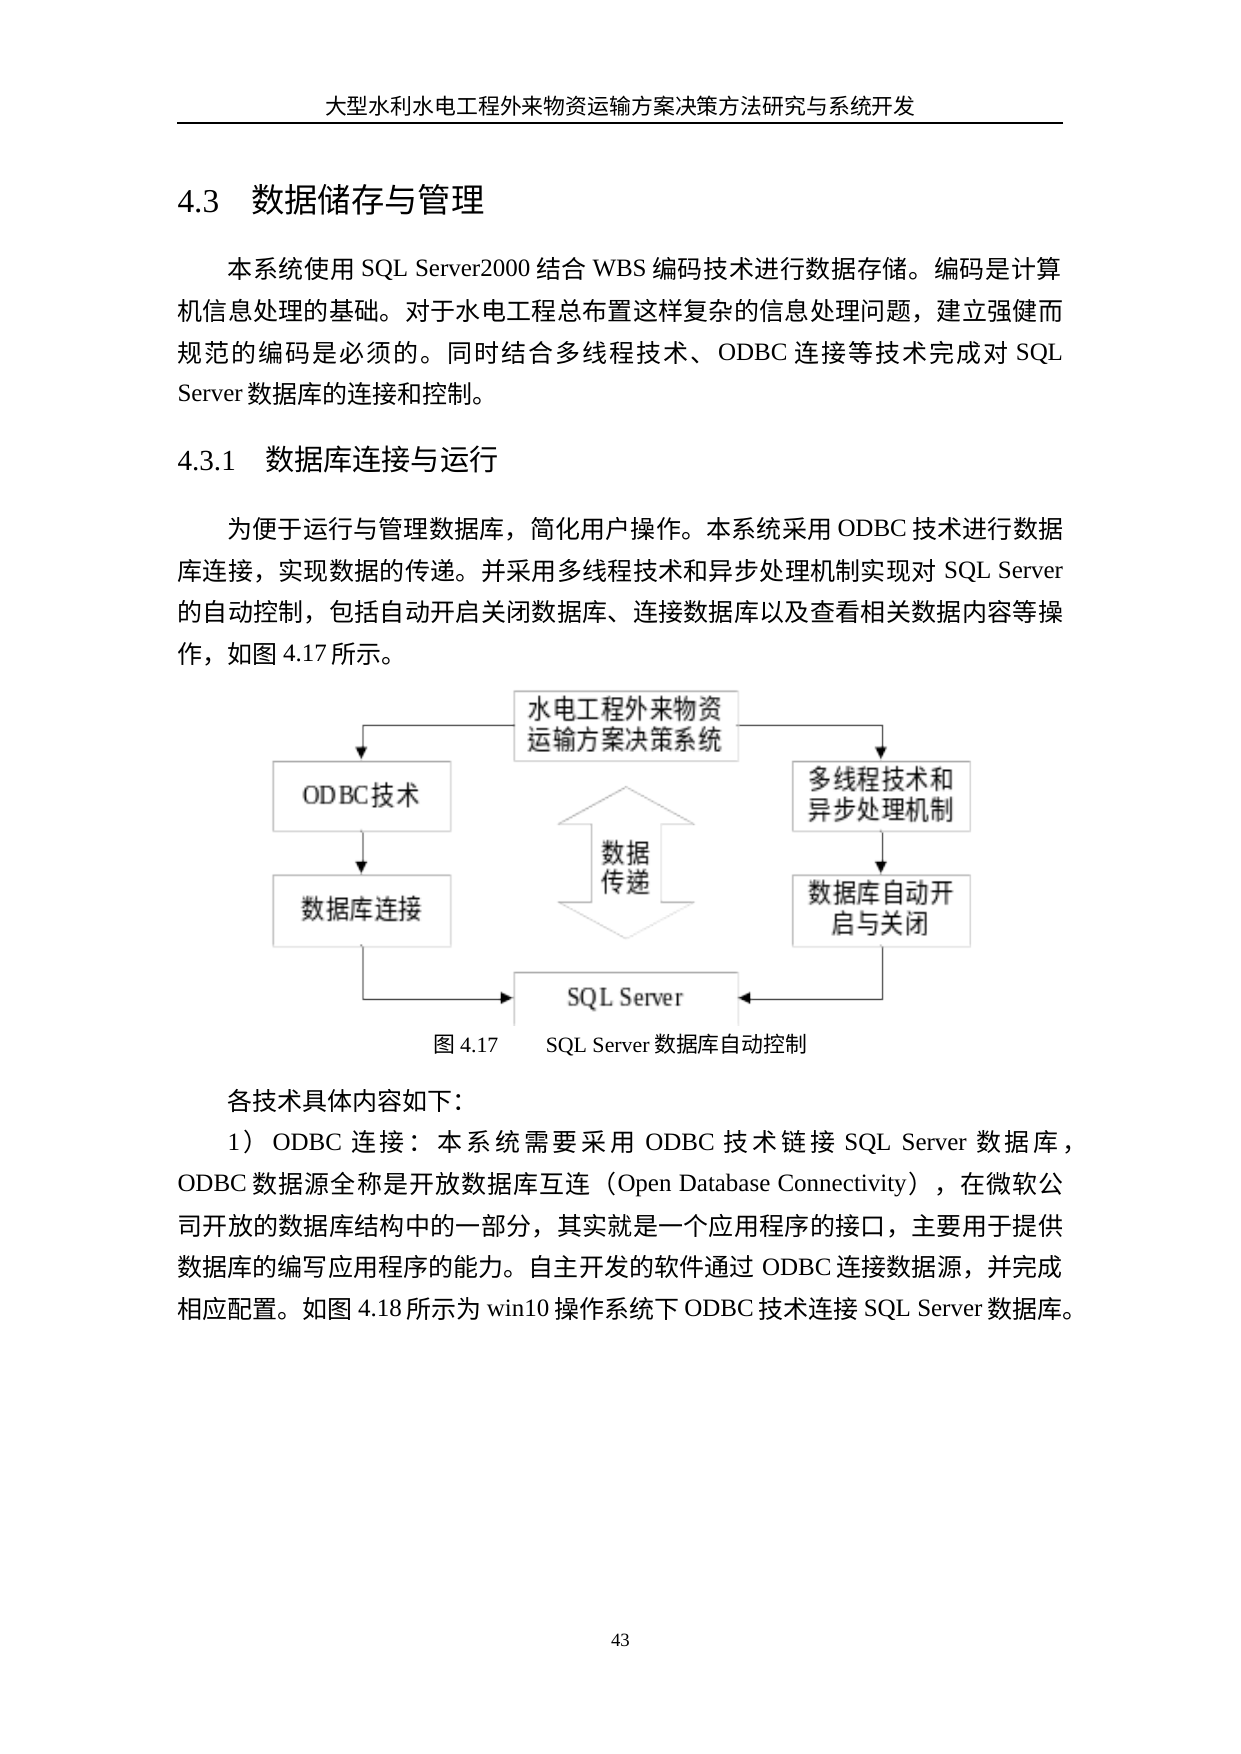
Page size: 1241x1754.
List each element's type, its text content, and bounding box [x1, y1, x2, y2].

text 各技术具体内容如下： [177, 1076, 1063, 1117]
text 数据库连接与运行 [177, 423, 1063, 491]
text 本系统使用SQL Server2000结合WBS编码技术进行数据存储。编码是计算机信息处理的基础。对于水电工程总布置这样复杂的信息处理问题，建立强健而规范的编码是必须的。同时结合多线程技术、ODBC连接等技术完成对SQL Server数据库的连接和控制。 [177, 244, 1063, 411]
subtitle 数据储存与管理 [177, 164, 1063, 232]
